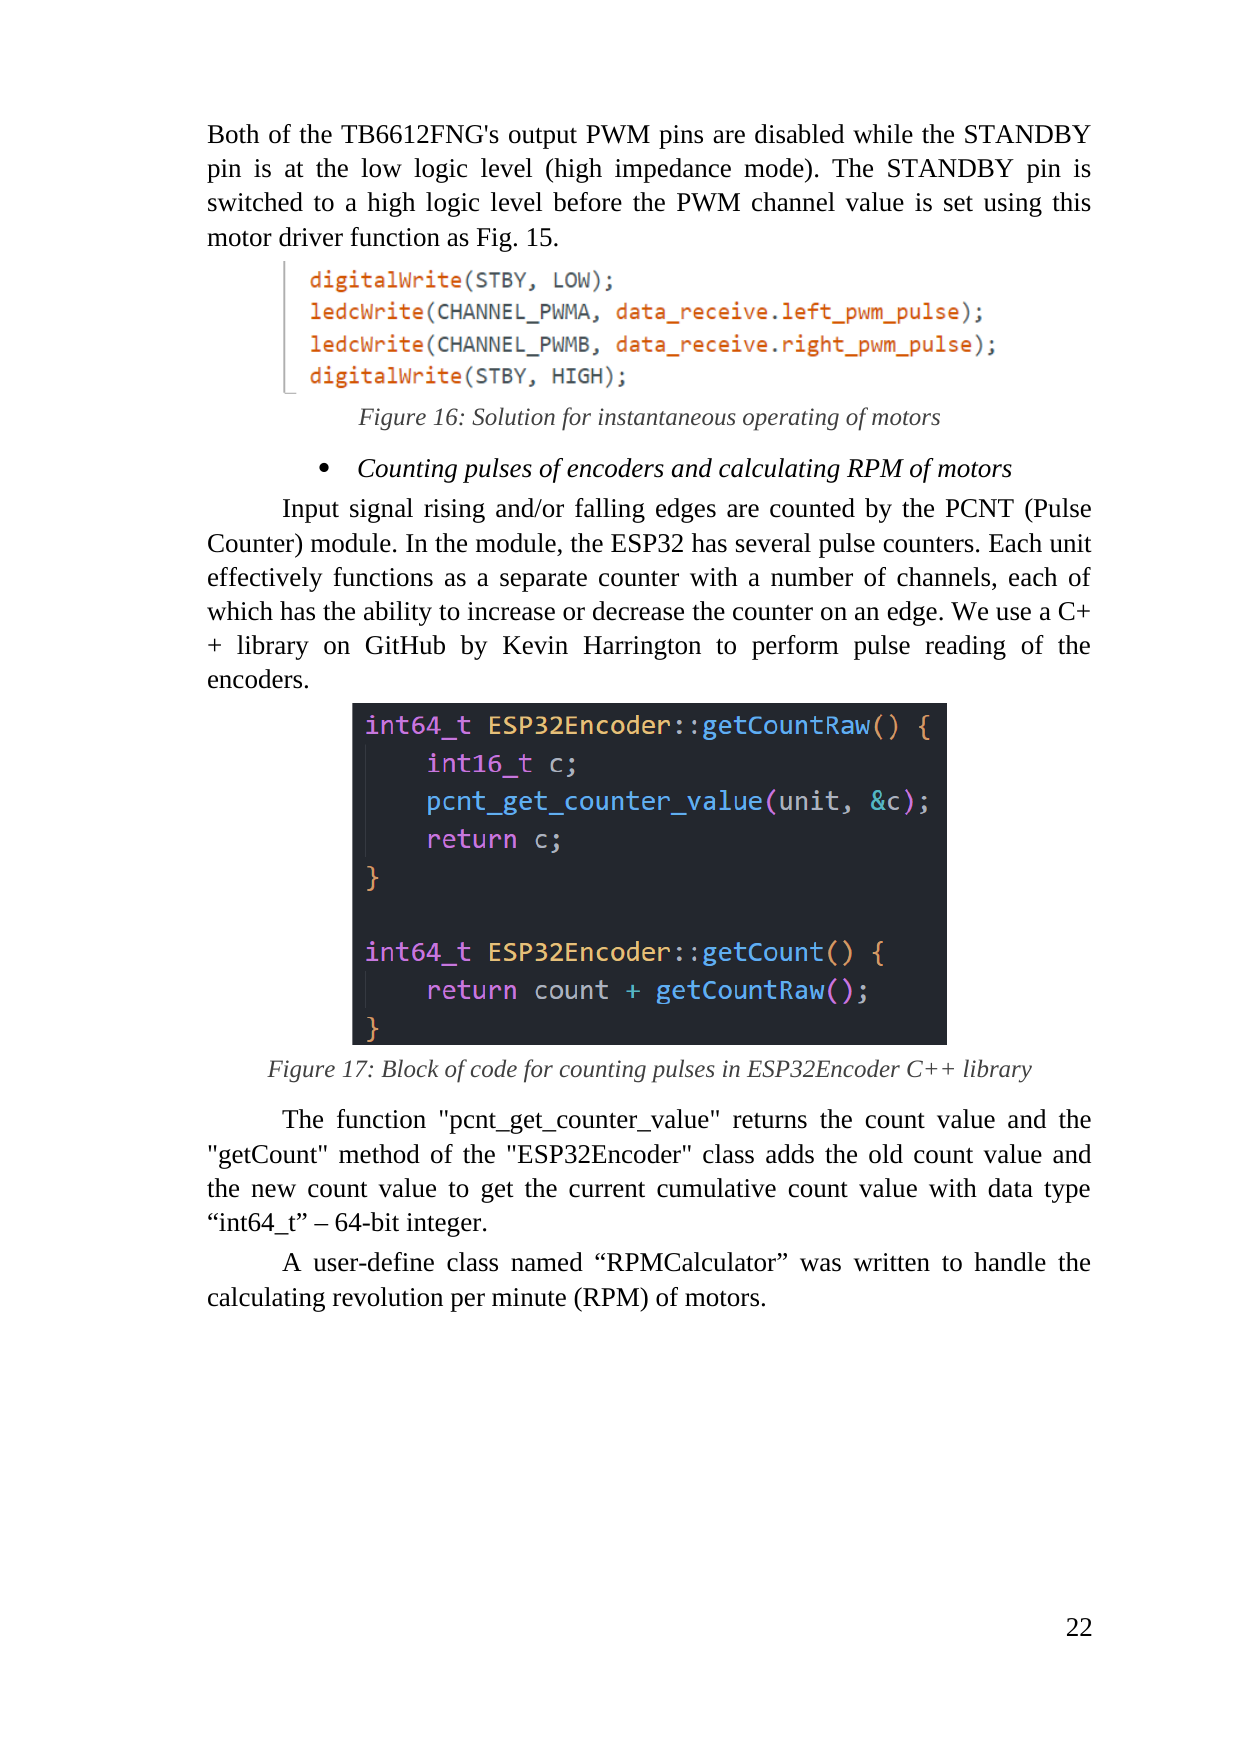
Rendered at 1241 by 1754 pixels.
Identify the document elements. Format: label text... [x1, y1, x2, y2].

picture [352, 703, 947, 1045]
picture [272, 261, 1028, 394]
subtitle Counting pulses of encoders and calculating RPM of motors [207, 452, 1092, 483]
text Both of the TB6612FNG's output PWM pins are disabled while the STANDBY pin is at the low logic level (high impedance mode). The STANDBY pin is switched to a high logic level before the PWM channel value is set using this motor driver function as Fig. 15. [207, 118, 1092, 252]
text Input signal rising and/or falling edges are counted by the PCNT (Pulse Counter) module. In the module, the ESP32 has several pulse counters. Each unit effectively functions as a separate counter with a number of channels, each of which has the ability to increase or decrease the counter on an edge. We use a C++ library on GitHub by Kevin Harrington to perform pulse reading of the encoders. [207, 493, 1092, 694]
text The function "pcnt_get_counter_value" returns the count value and the "getCount" method of the "ESP32Encoder" class adds the old count value and the new count value to get the current cumulative count value with data type “int64_t” – 64-bit integer. [207, 1103, 1092, 1237]
text A user-define class named “RPMCalculator” was written to handle the calculating revolution per minute (RPM) of motors. [207, 1246, 1092, 1312]
